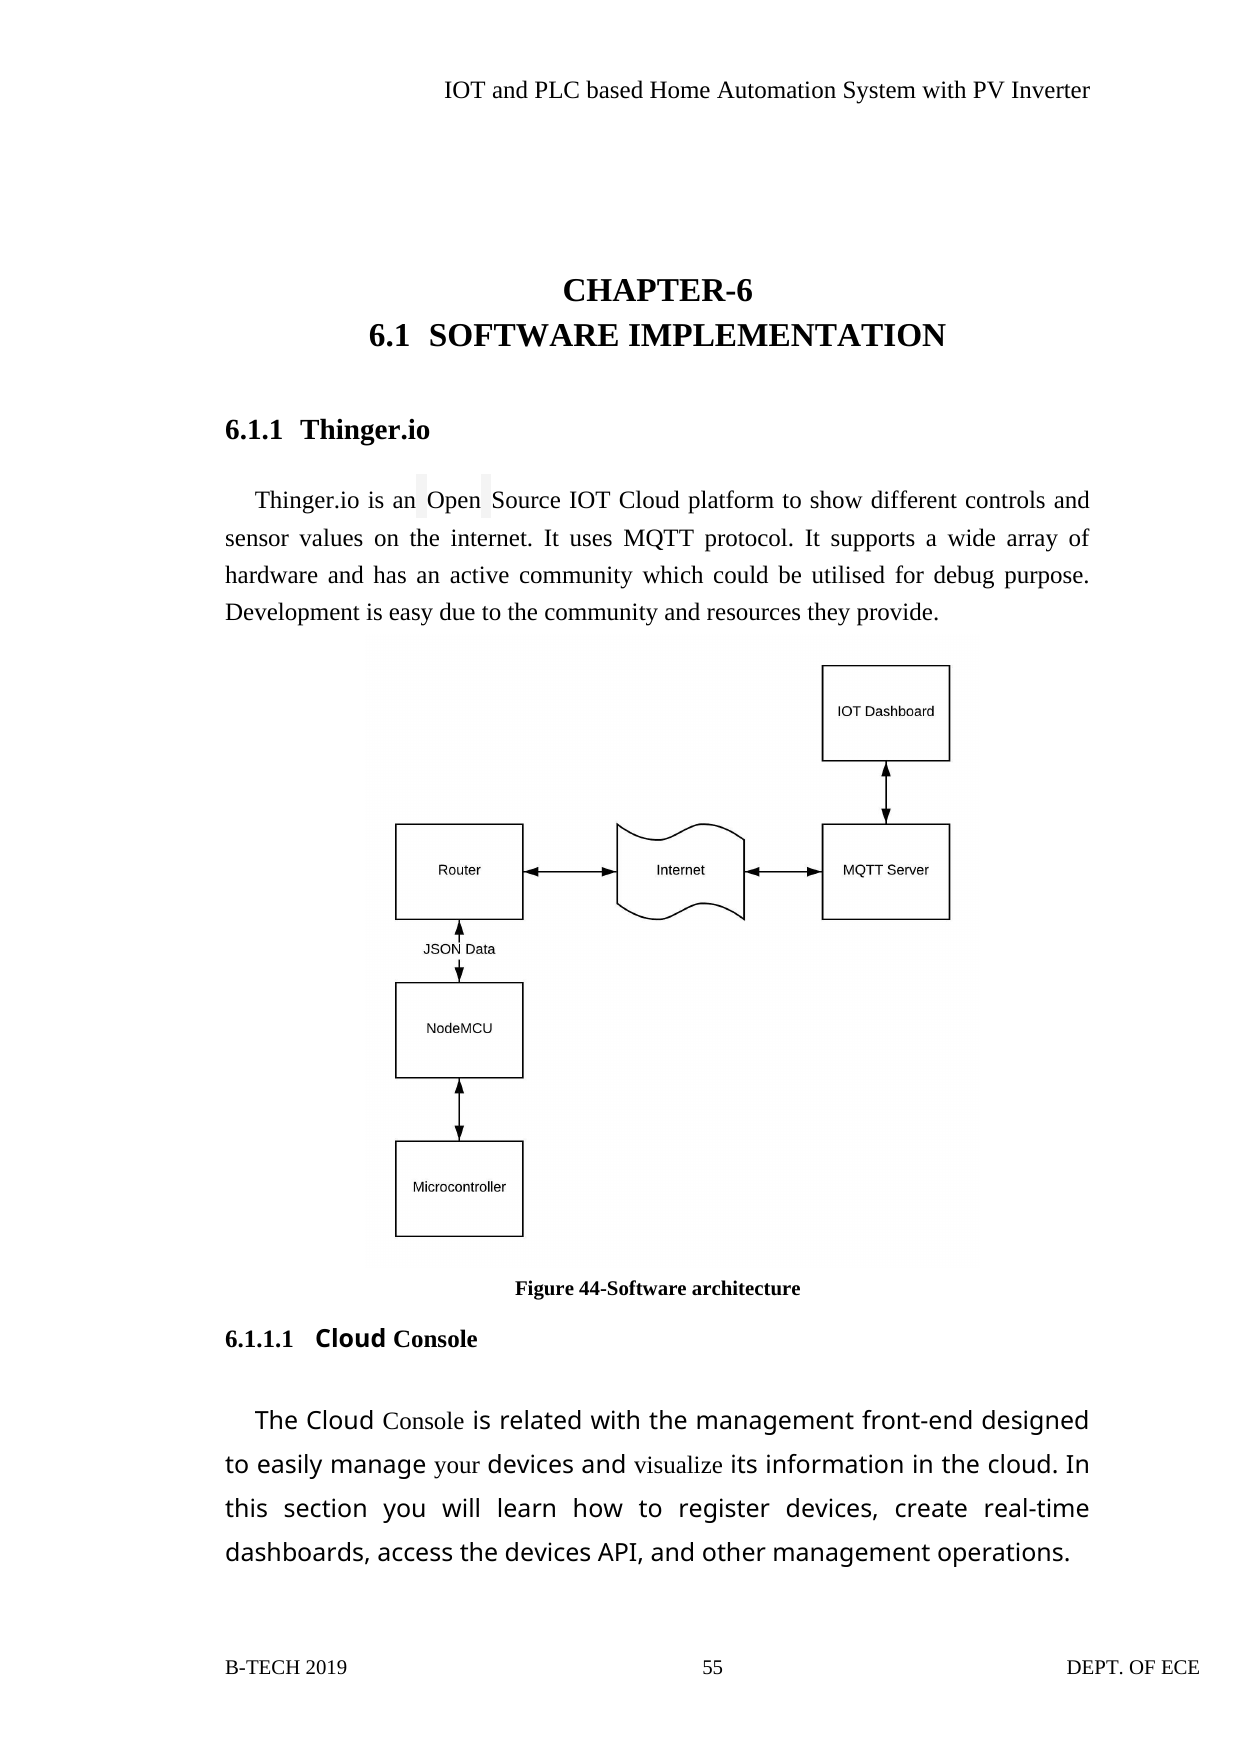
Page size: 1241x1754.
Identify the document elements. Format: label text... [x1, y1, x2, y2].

subtitle Thinger.io [225, 412, 1090, 446]
text Figure 44-Software architecture [225, 1276, 1090, 1300]
text The Cloud Console is related with the management front-end designed to easily manage your devices and visualize its information in the cloud. In this section you will learn how to register devices, create real-time dashboards, access the devices API, and other management operations. [225, 1525, 1090, 1569]
text The Cloud Console is related with the management front-end designed to easily manage your devices and visualize its information in the cloud. In this section you will learn how to register devices, create real-time dashboards, access the devices API, and other management operations. [225, 1402, 1090, 1491]
subtitle SOFTWARE IMPLEMENTATION [225, 316, 1090, 354]
subtitle Cloud Console [225, 1321, 315, 1355]
text Thinger.io is an Open Source IOT Cloud platform to show different controls and sensor values on the internet. It uses MQTT protocol. It supports a wide array of hardware and has an active community which could be utilised for debug purpose. Development is easy due to the community and resources they provide. [225, 485, 1090, 626]
picture [364, 634, 980, 1268]
subtitle Cloud Console [393, 1321, 1090, 1355]
